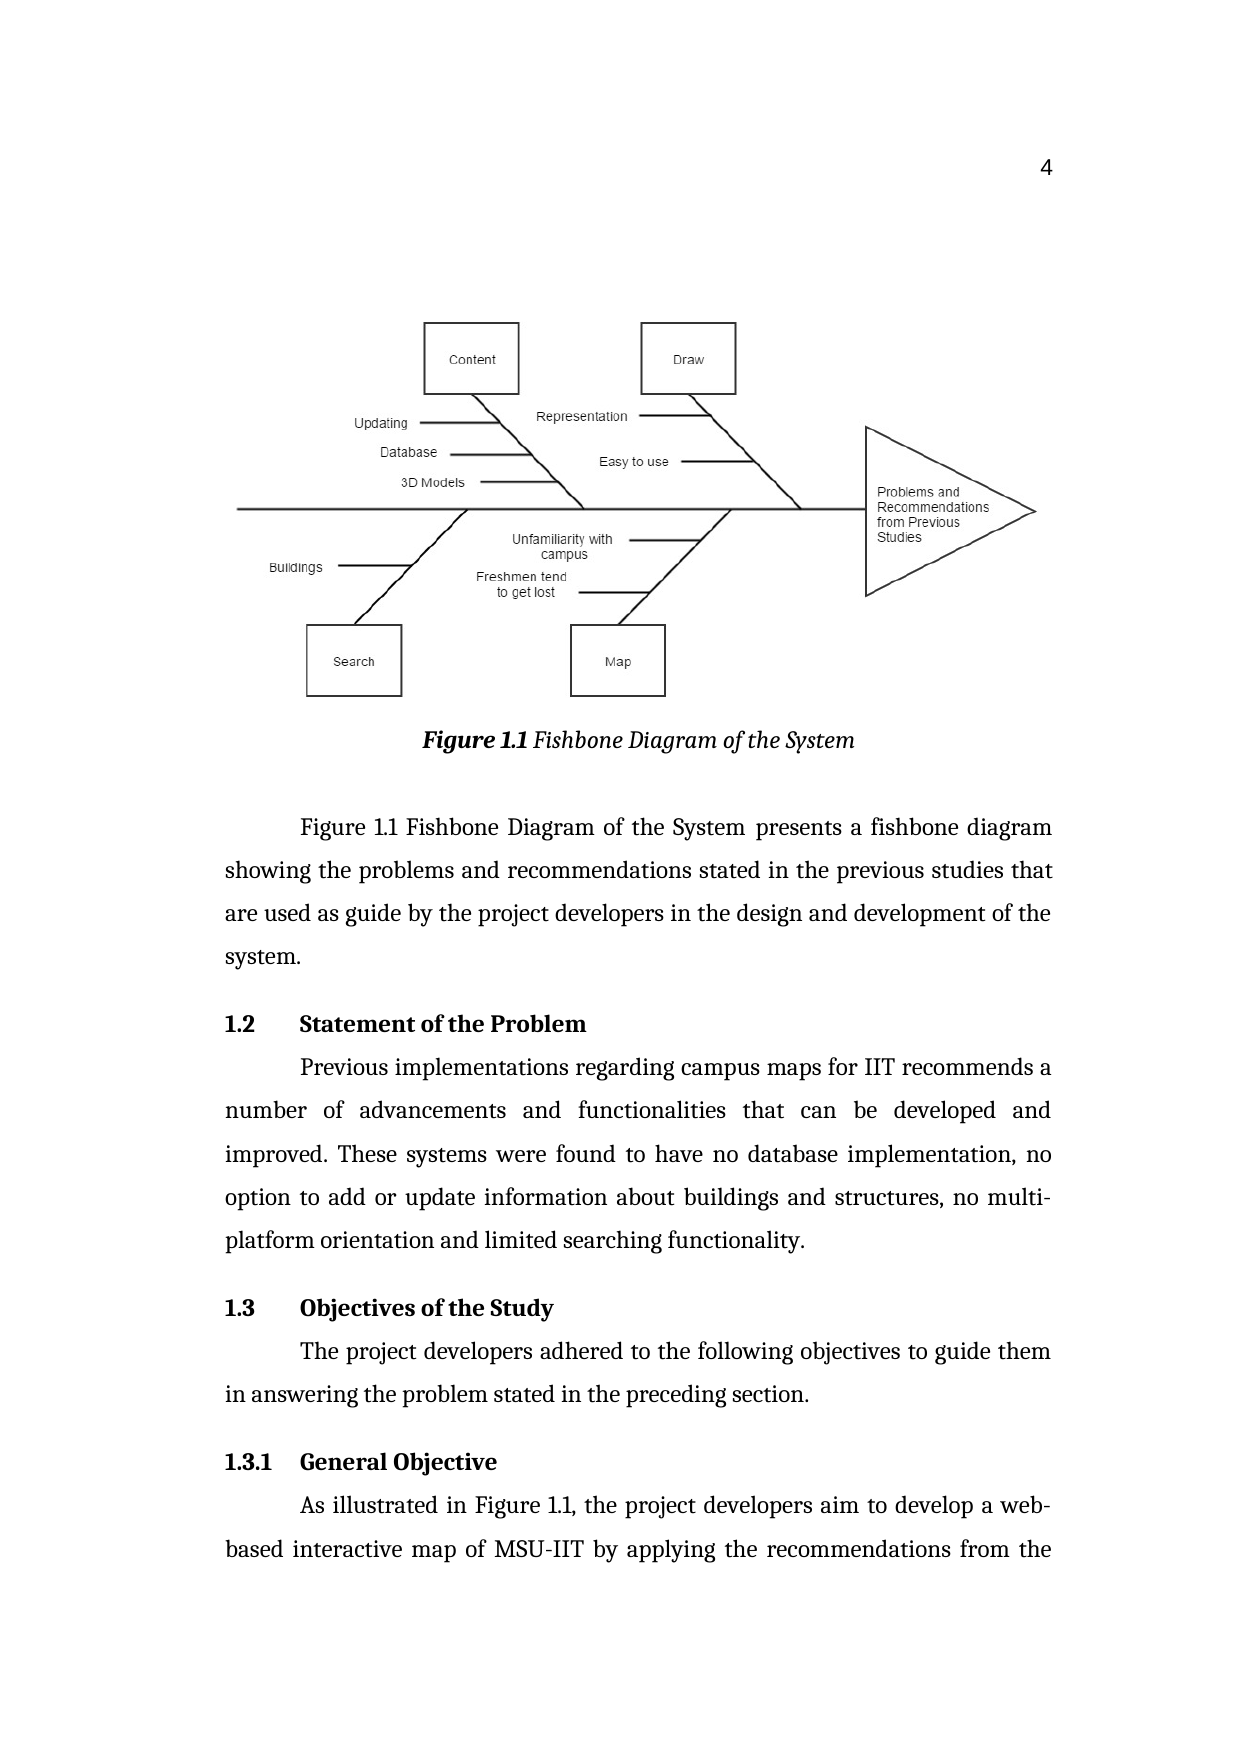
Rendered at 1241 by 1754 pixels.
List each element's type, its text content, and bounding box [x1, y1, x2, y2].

subtitle Statement of the Problem [225, 1010, 1053, 1039]
picture [225, 313, 1053, 714]
text The project developers adhered to the following objectives to guide them in answering the problem stated in the preceding section. [225, 1337, 1053, 1409]
subtitle General Objective [225, 1448, 1053, 1477]
subtitle Objectives of the Study [225, 1294, 1053, 1323]
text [225, 1491, 1053, 1563]
text Previous implementations regarding campus maps for IIT recommends a number of advancements and functionalities that can be developed and improved. These systems were found to have no database implementation, no option to add or update information about buildings and structures, no multi-platform orientation and limited searching functionality. [225, 1053, 1053, 1254]
text Figure 1.1 Fishbone Diagram of the System [225, 726, 1053, 755]
